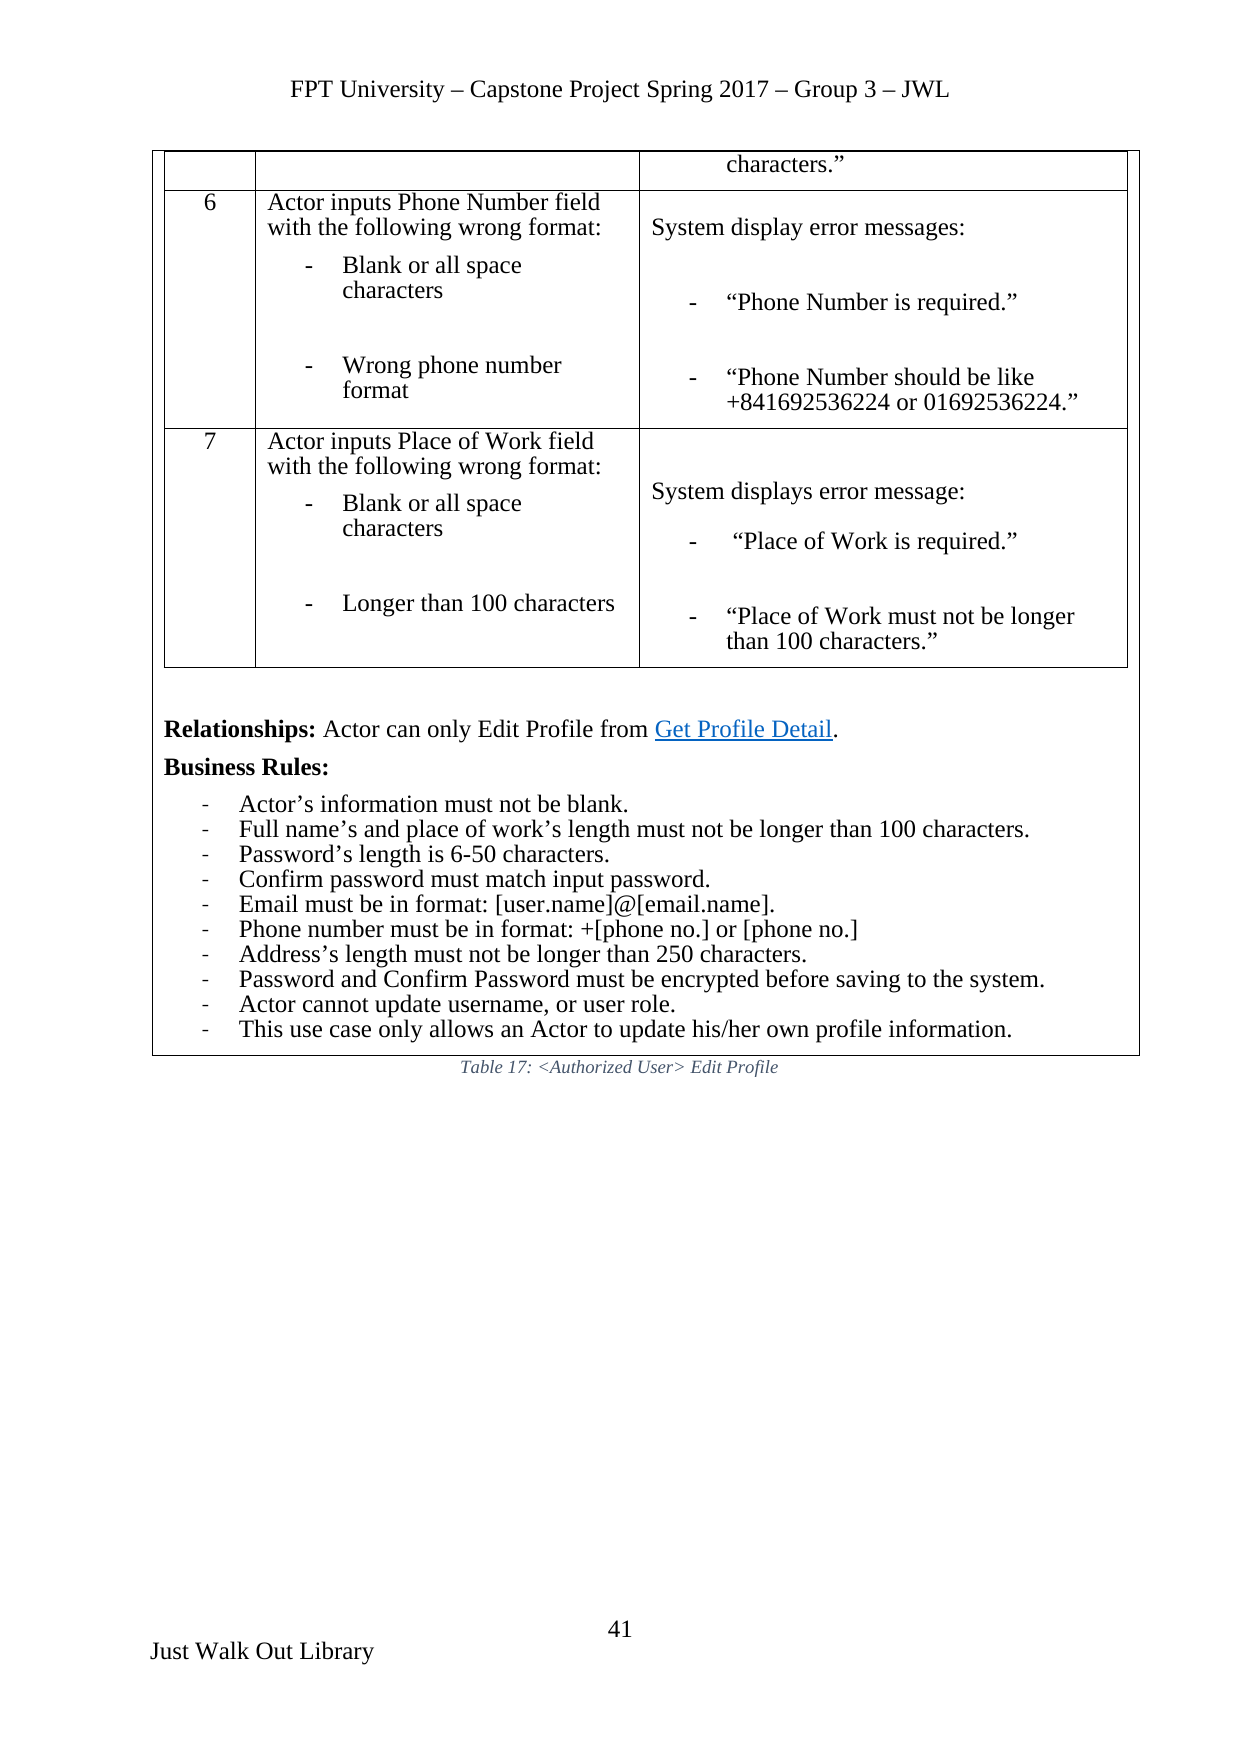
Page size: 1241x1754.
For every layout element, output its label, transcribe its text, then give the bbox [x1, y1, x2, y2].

text Table 17: <Authorized User> Edit Profile [150, 1056, 1090, 1078]
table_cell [153, 151, 1139, 1055]
